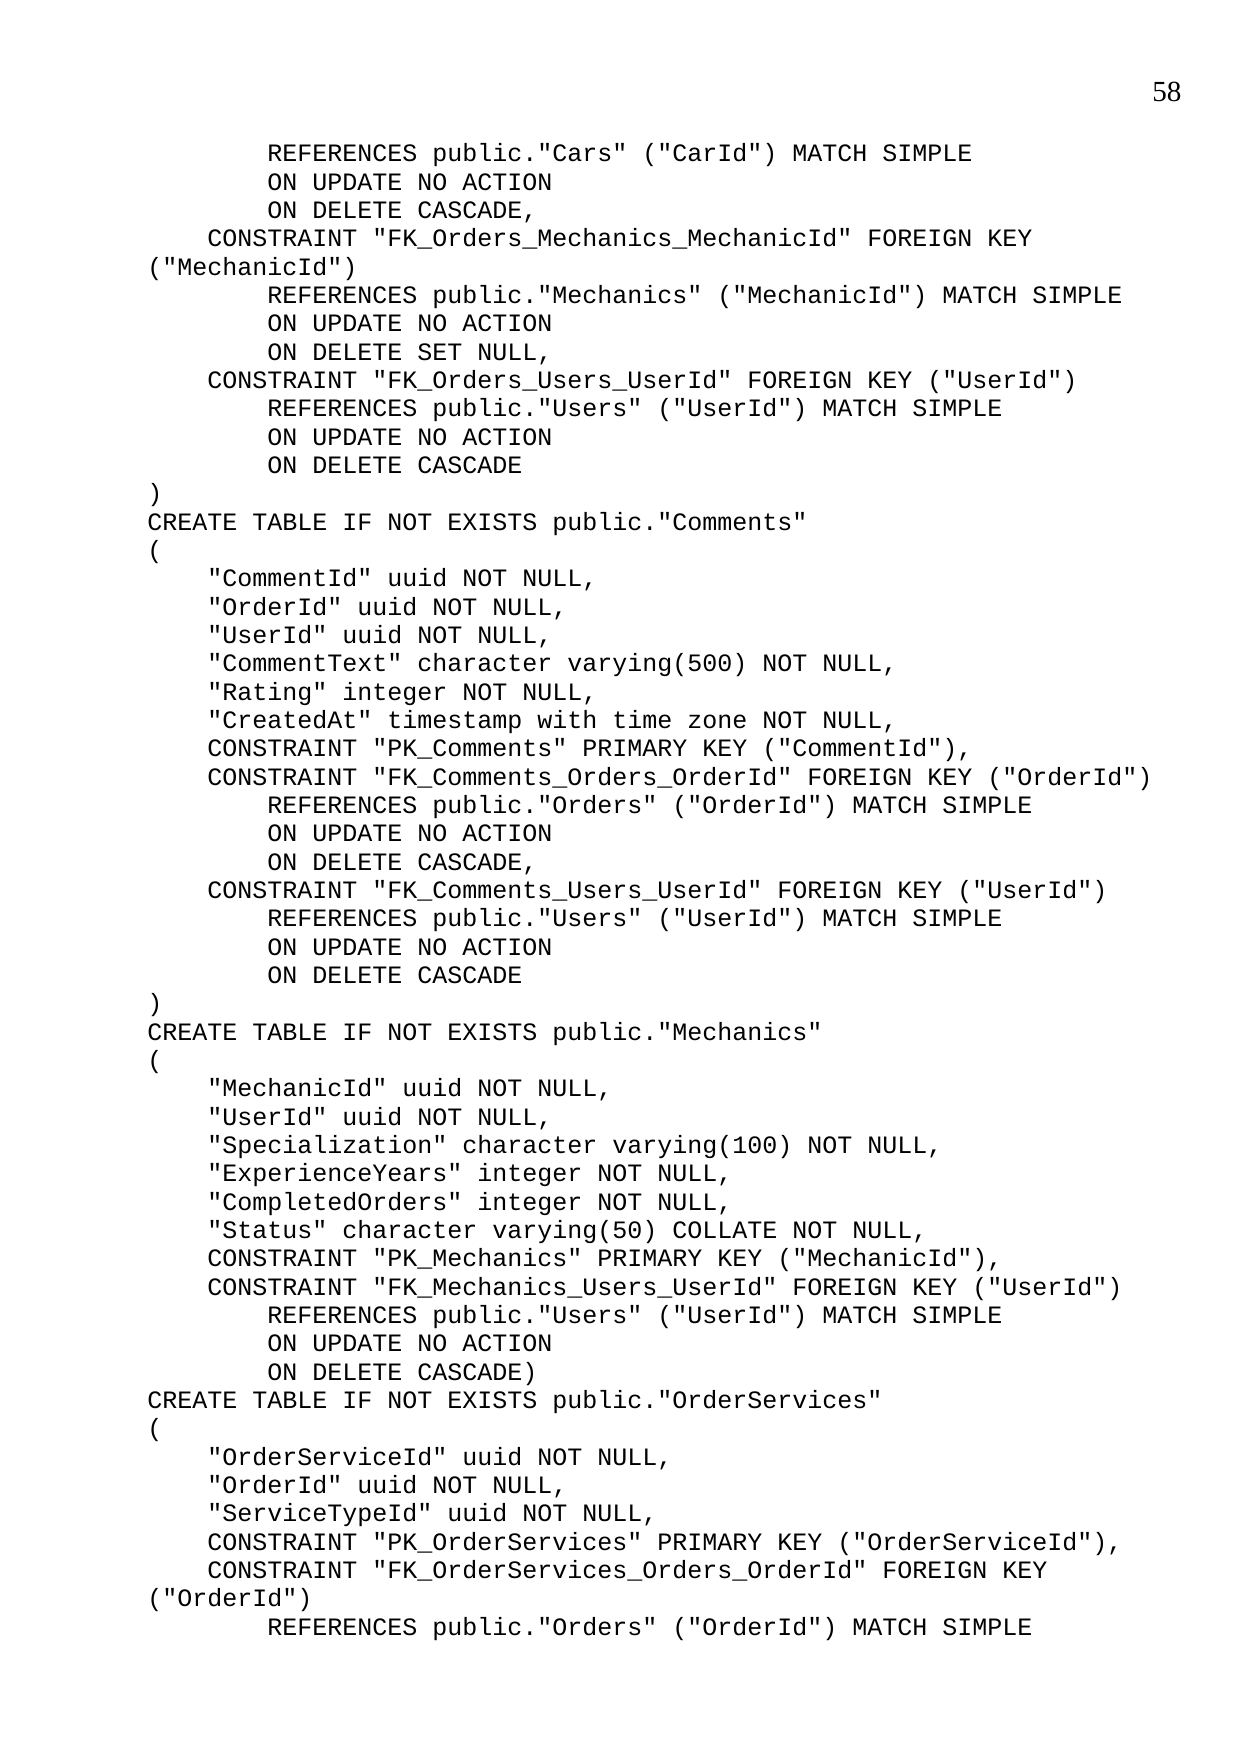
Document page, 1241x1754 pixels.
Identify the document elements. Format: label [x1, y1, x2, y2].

table_header [136, 141, 1180, 1643]
